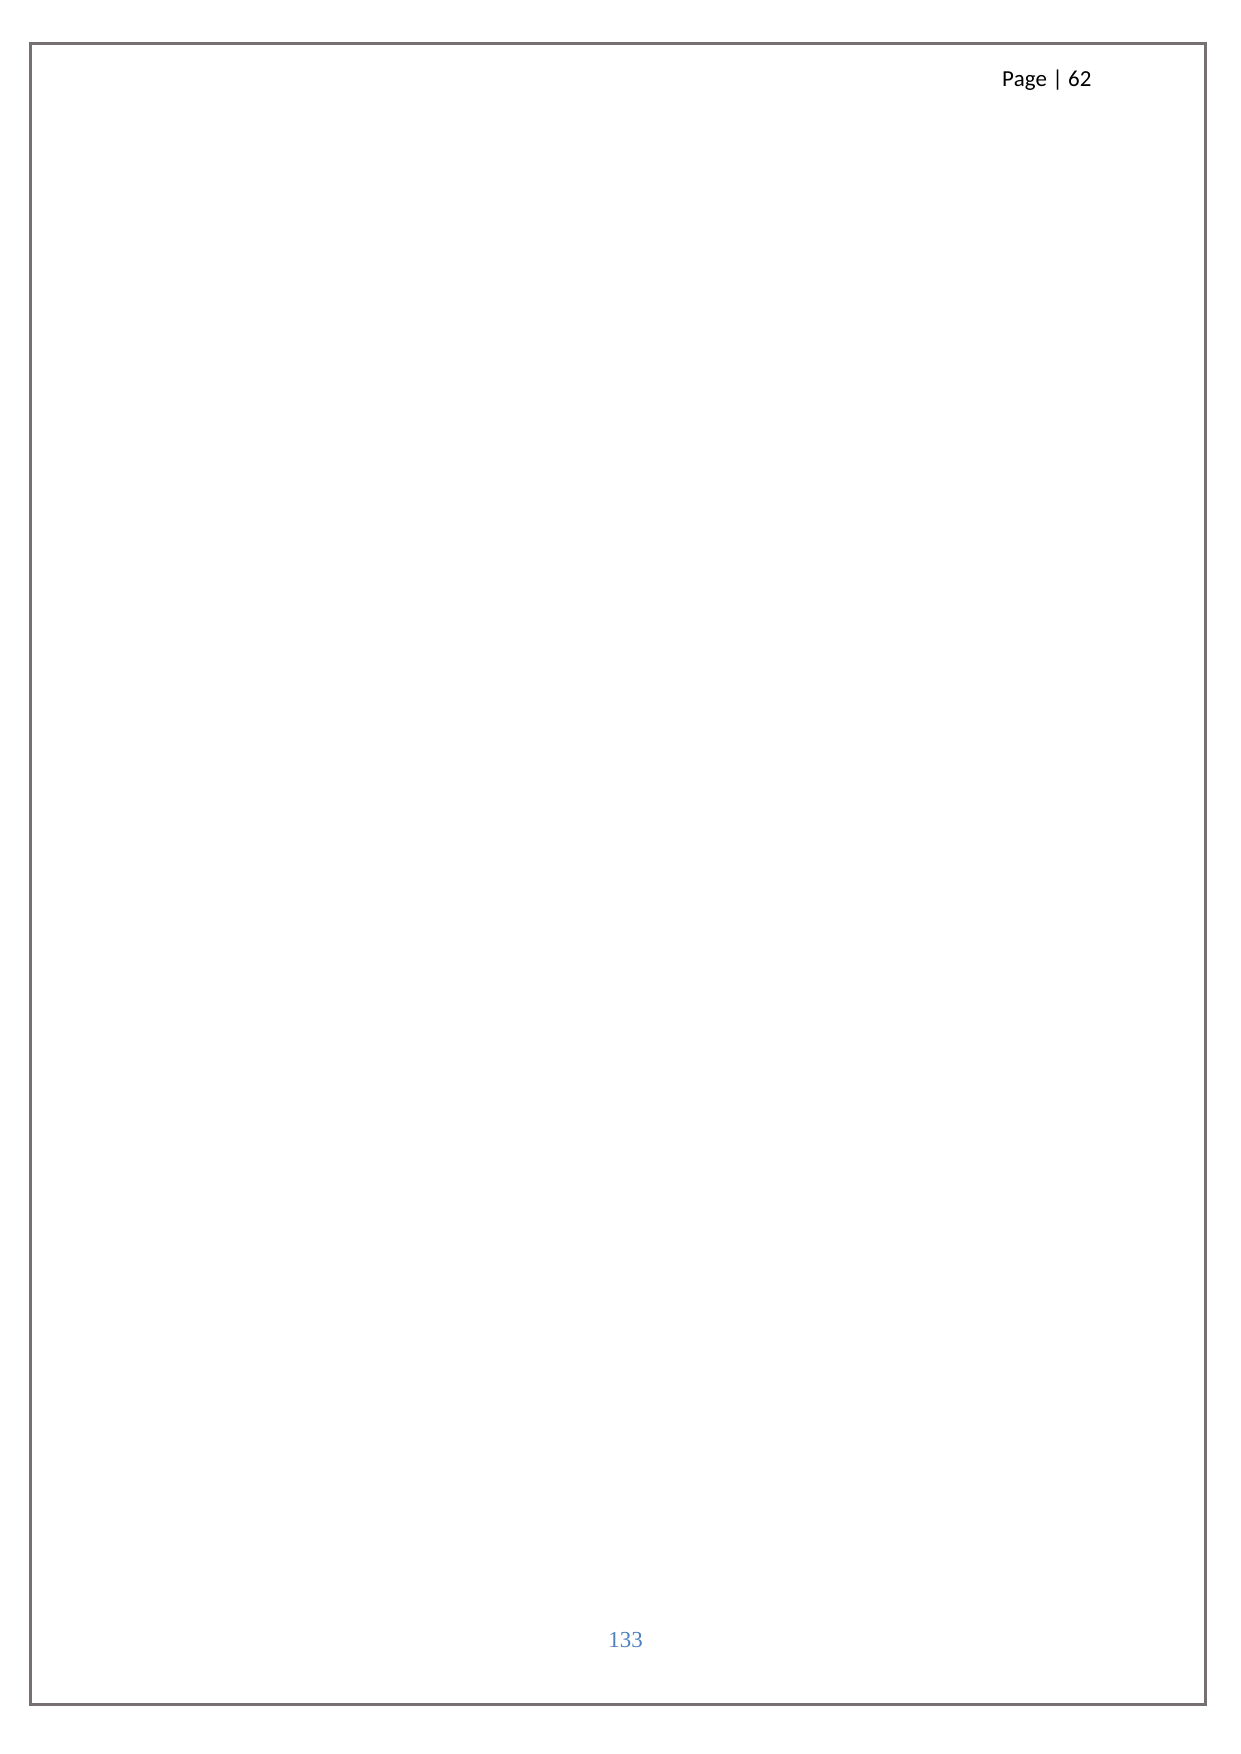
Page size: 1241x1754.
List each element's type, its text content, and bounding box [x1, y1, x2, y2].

text Page | 62 [44, 64, 1091, 93]
